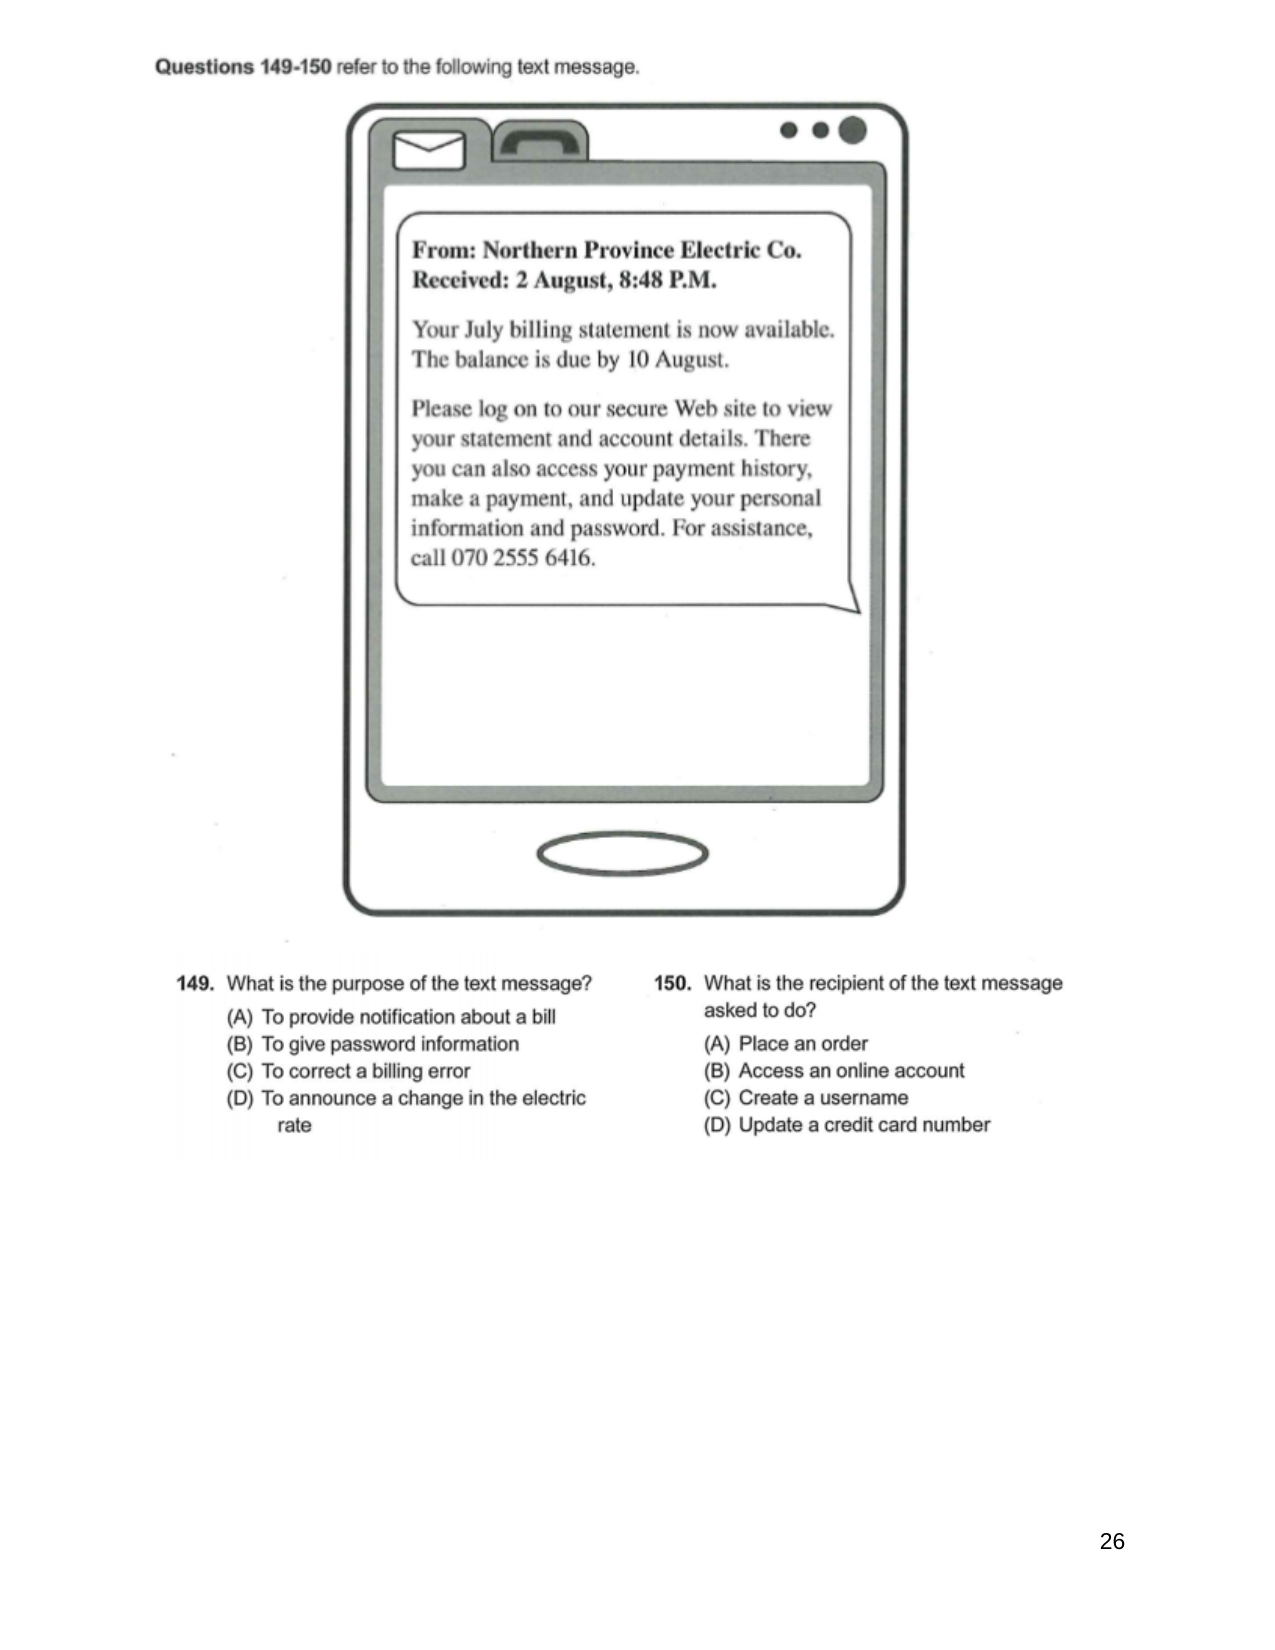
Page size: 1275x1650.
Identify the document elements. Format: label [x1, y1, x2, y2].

picture [150, 46, 1091, 1160]
